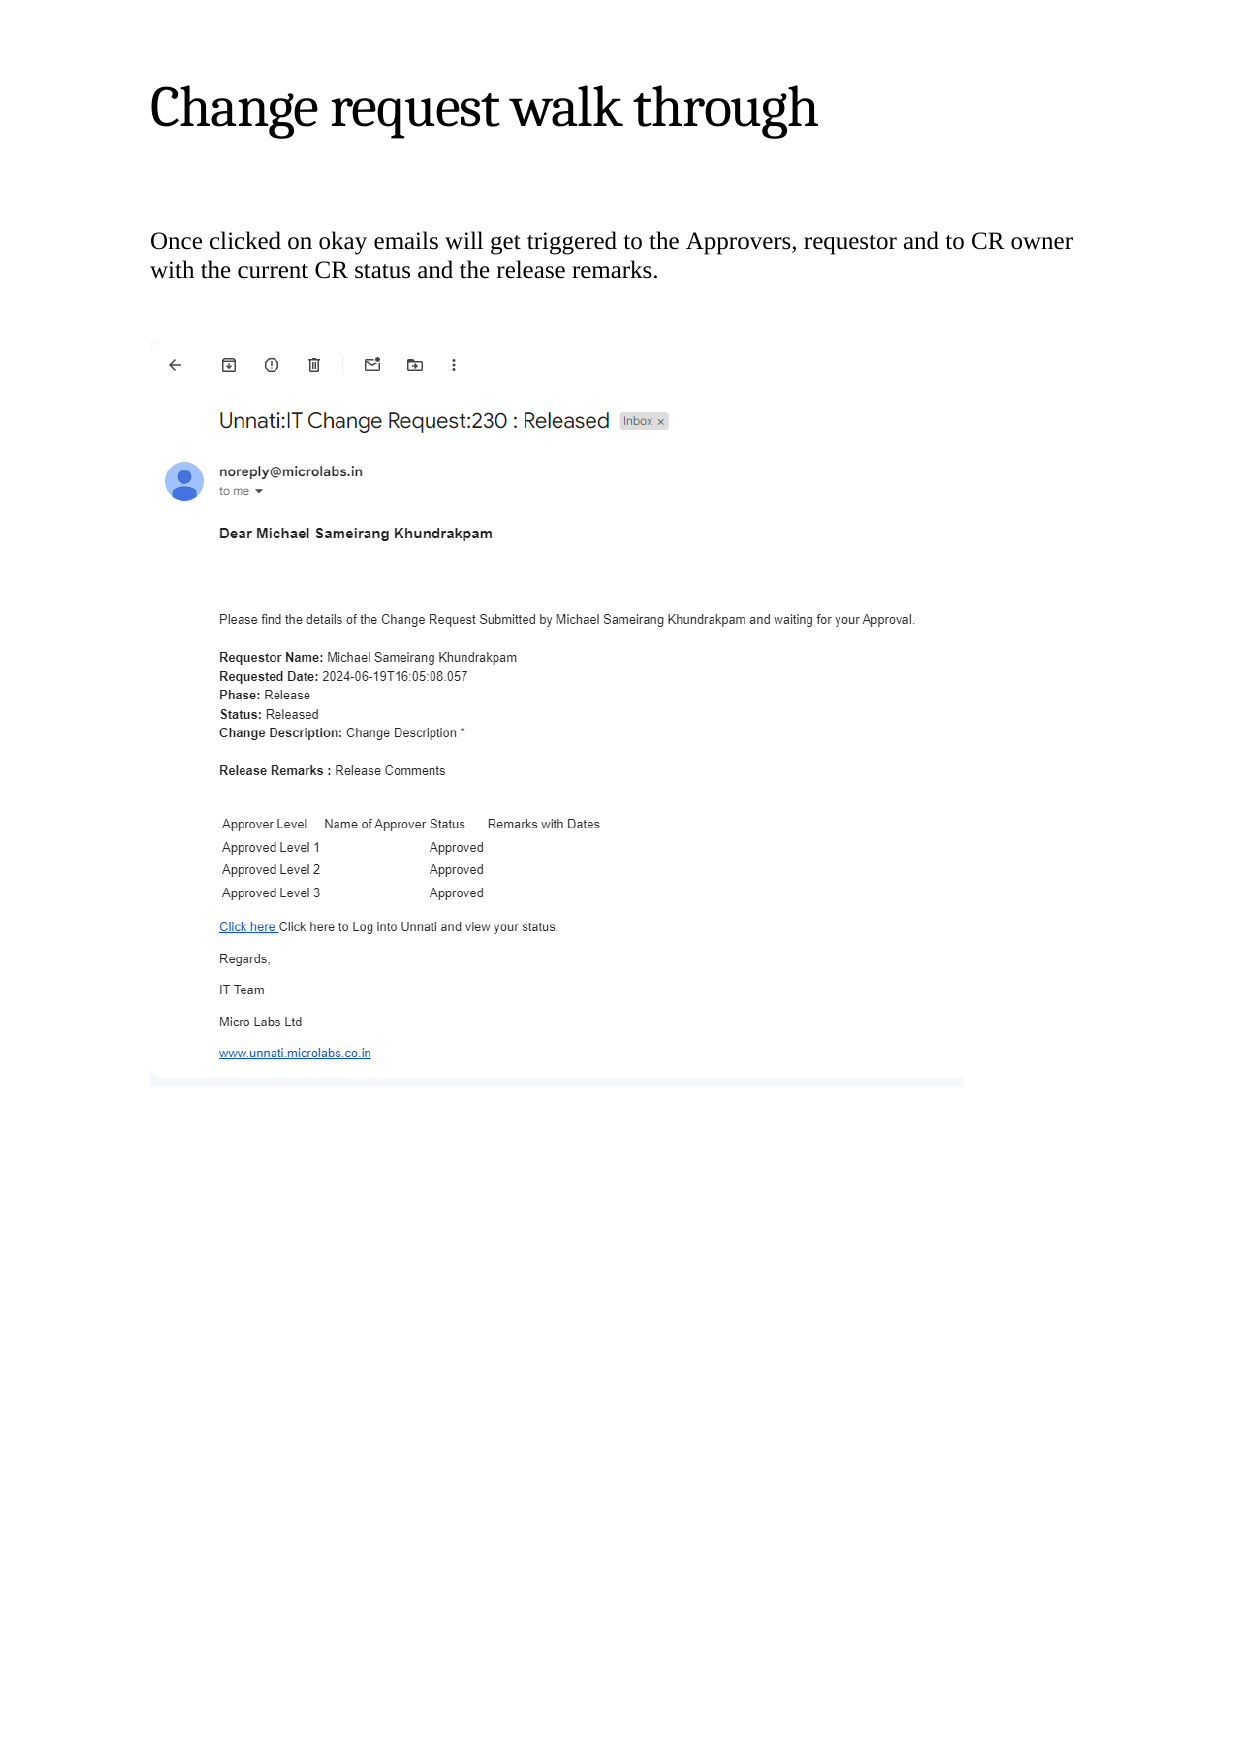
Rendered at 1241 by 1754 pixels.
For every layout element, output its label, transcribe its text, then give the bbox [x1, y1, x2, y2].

text Once clicked on okay emails will get triggered to the Approvers, requestor and to CR owner with the current CR status and the release remarks. [150, 226, 1090, 284]
picture [150, 341, 964, 1087]
